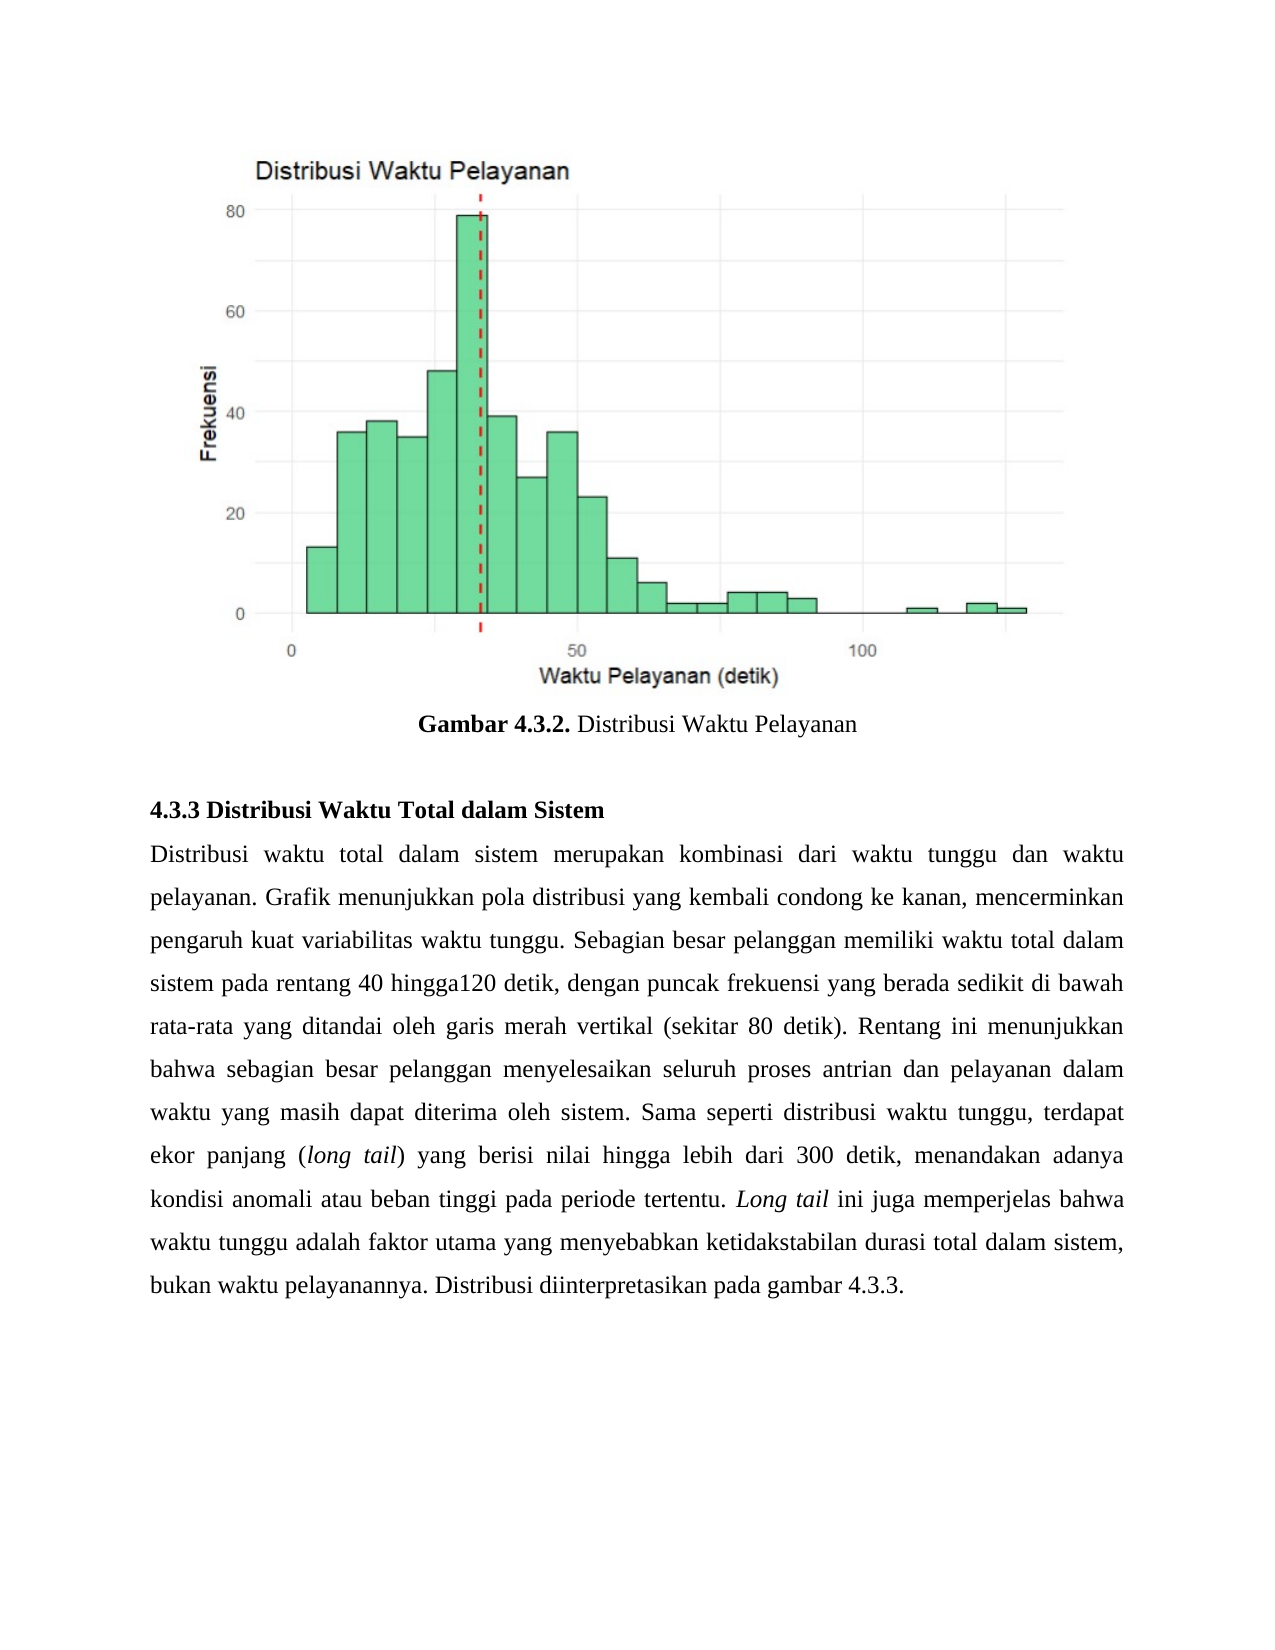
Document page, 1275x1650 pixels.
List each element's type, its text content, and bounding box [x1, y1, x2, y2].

text Distribusi waktu total dalam sistem merupakan kombinasi dari waktu tunggu dan waktu pelayanan. Grafik menunjukkan pola distribusi yang kembali condong ke kanan, mencerminkan pengaruh kuat variabilitas waktu tunggu. Sebagian besar pelanggan memiliki waktu total dalam sistem pada rentang 40 hingga120 detik, dengan puncak frekuensi yang berada sedikit di bawah rata-rata yang ditandai oleh garis merah vertikal (sekitar 80 detik). Rentang ini menunjukkan bahwa sebagian besar pelanggan menyelesaikan seluruh proses antrian dan pelayanan dalam waktu yang masih dapat diterima oleh sistem. Sama seperti distribusi waktu tunggu, terdapat ekor panjang (long tail) yang berisi nilai hingga lebih dari 300 detik, menandakan adanya kondisi anomali atau beban tinggi pada periode tertentu. Long tail ini juga memperjelas bahwa waktu tunggu adalah faktor utama yang menyebabkan ketidakstabilan durasi total dalam sistem, bukan waktu pelayanannya. Distribusi diinterpretasikan pada gambar 4.3.3. [150, 839, 1125, 1299]
picture [182, 150, 1093, 697]
text Gambar 4.3.2. Distribusi Waktu Pelayanan [150, 709, 1125, 738]
text 4.3.3 Distribusi Waktu Total dalam Sistem [150, 796, 1125, 824]
